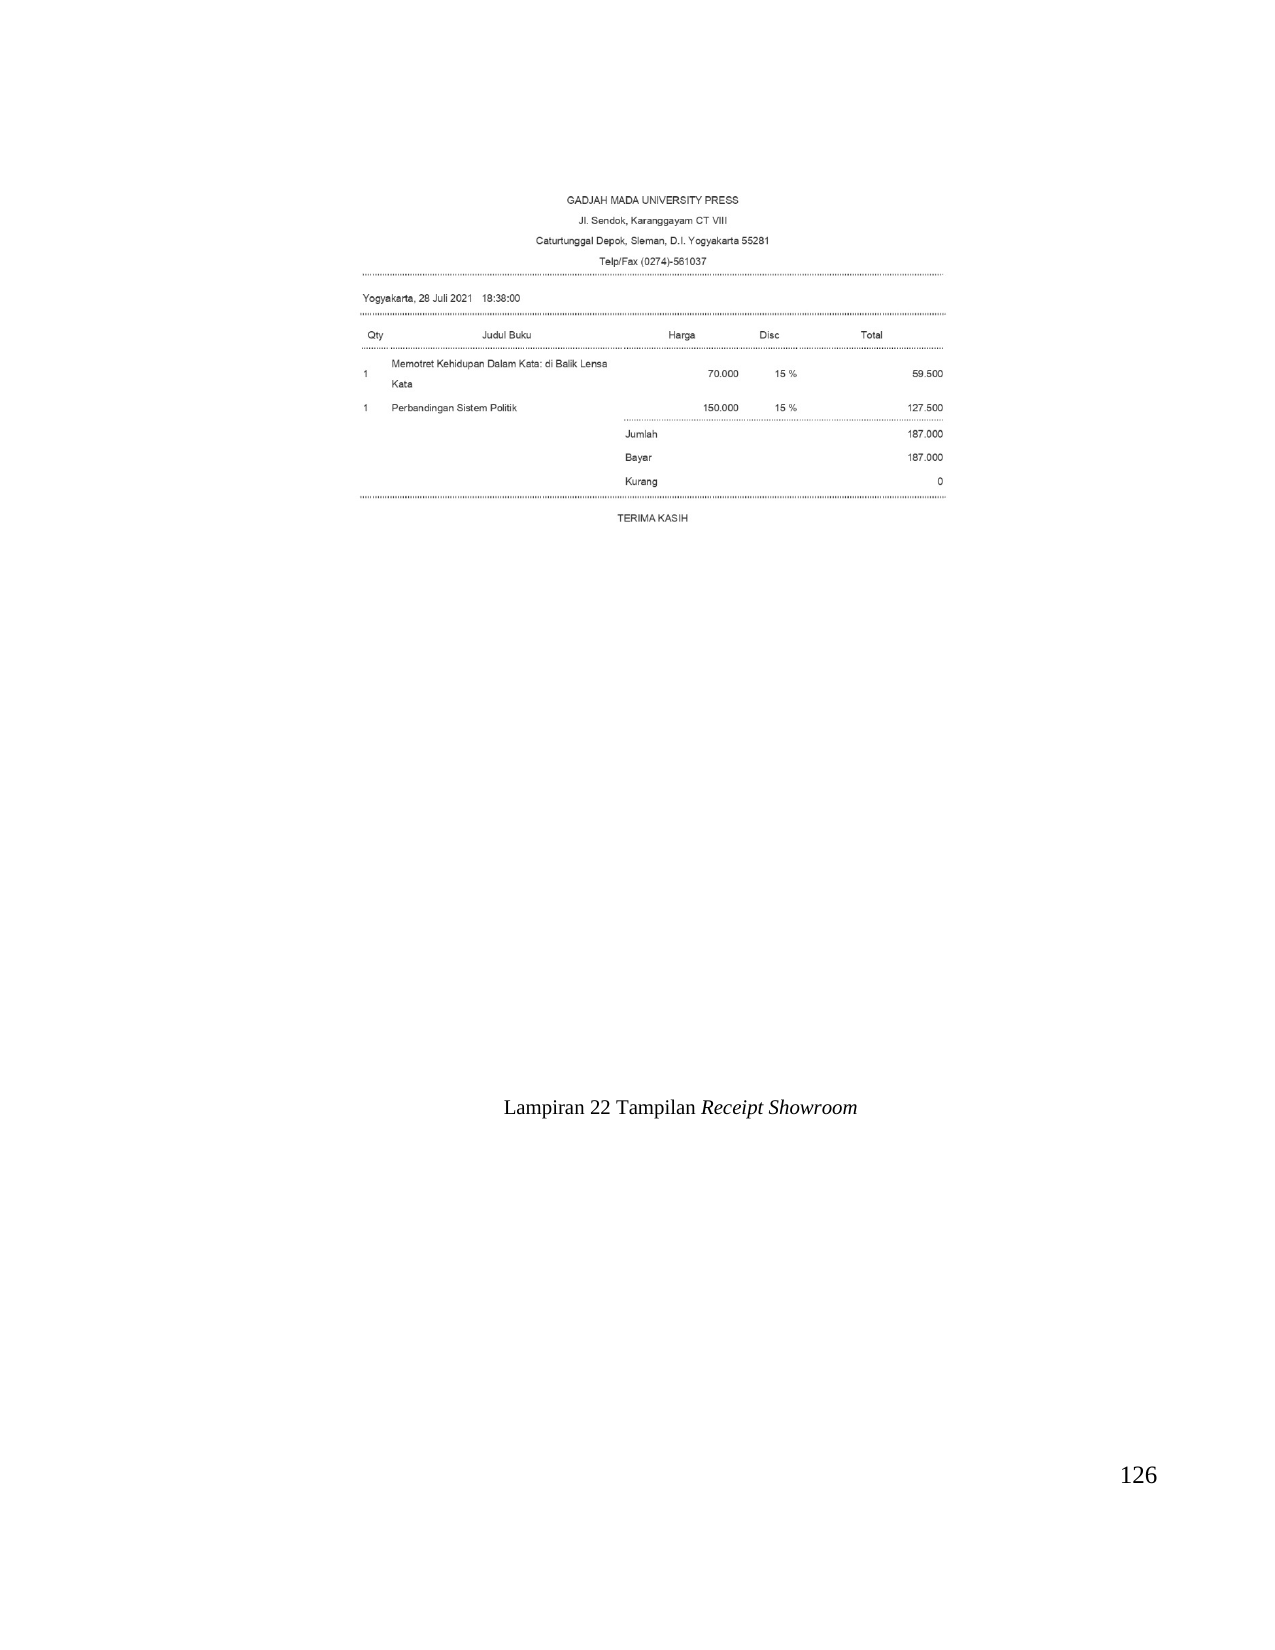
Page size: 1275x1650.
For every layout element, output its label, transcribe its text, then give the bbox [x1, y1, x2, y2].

text Lampiran 22 Tampilan Receipt Showroom [148, 1094, 1157, 1119]
picture [322, 147, 983, 1081]
